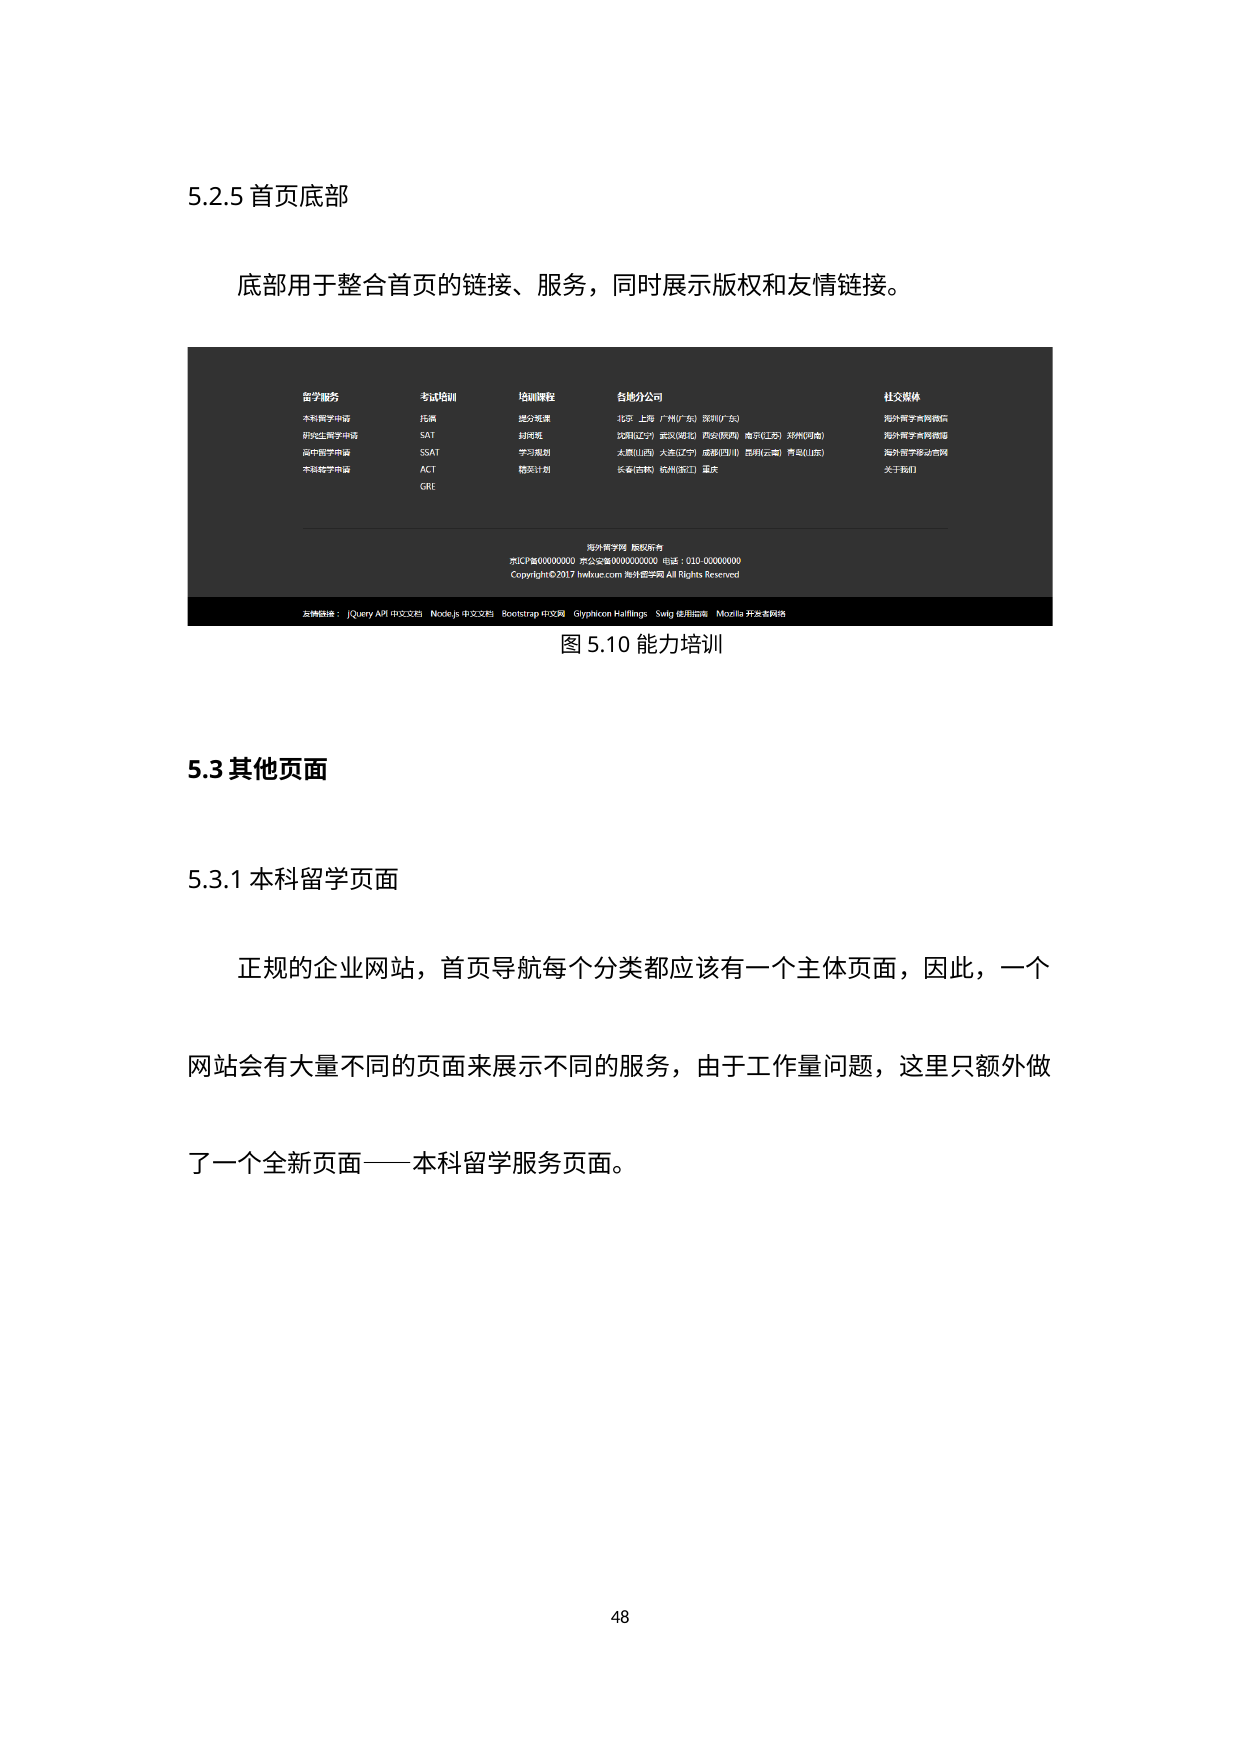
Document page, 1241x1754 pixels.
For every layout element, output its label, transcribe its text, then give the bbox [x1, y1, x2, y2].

subtitle 5.3其他页面 [187, 735, 1053, 800]
title 5.2.5首页底部 [187, 162, 1053, 227]
text 底部用于整合首页的链接、服务，同时展示版权和友情链接。 [187, 251, 1053, 316]
text 图5.10 能力培训 [187, 627, 1053, 659]
picture [187, 334, 1053, 626]
title 5.3.1本科留学页面 [187, 845, 1053, 910]
text 正规的企业网站，首页导航每个分类都应该有一个主体页面，因此，一个网站会有大量不同的页面来展示不同的服务，由于工作量问题，这里只额外做了一个全新页面——本科留学服务页面。 [187, 934, 1053, 1194]
